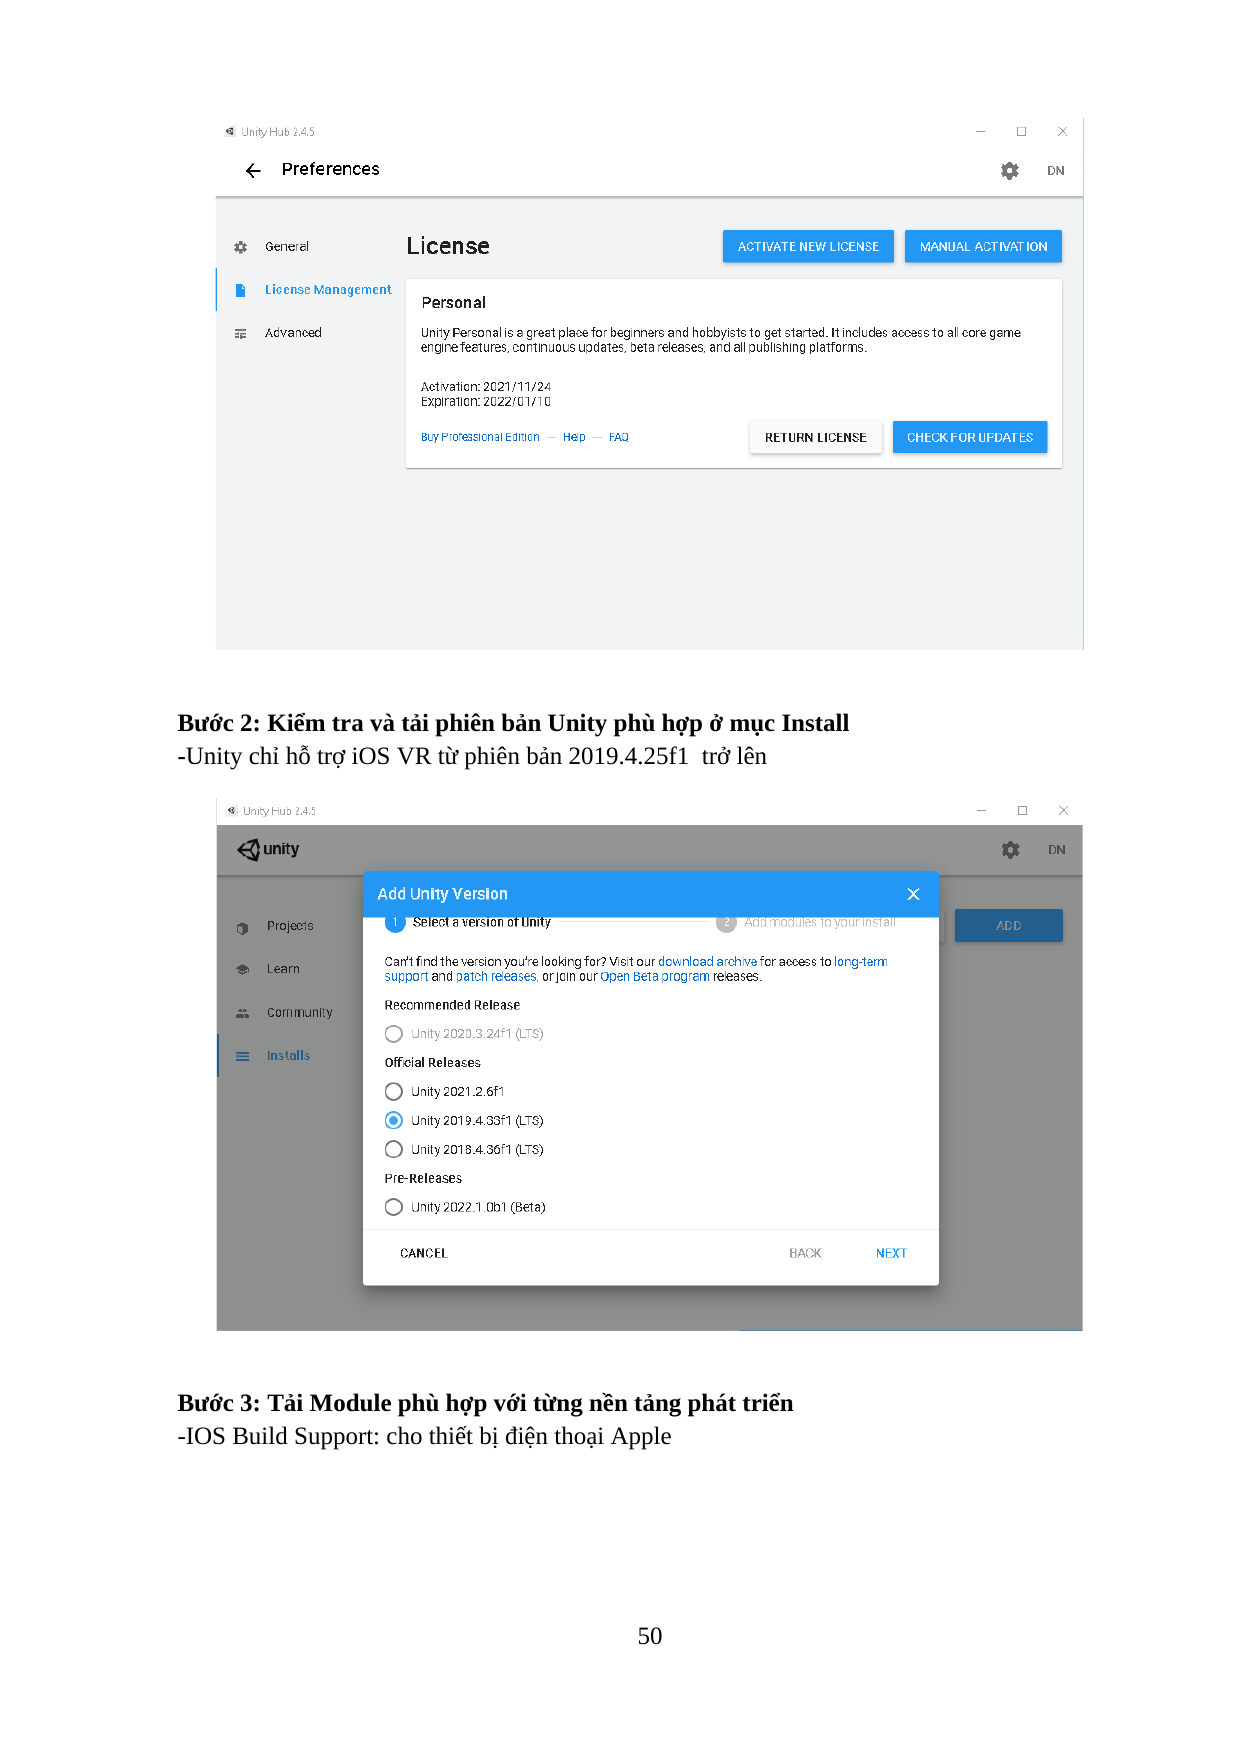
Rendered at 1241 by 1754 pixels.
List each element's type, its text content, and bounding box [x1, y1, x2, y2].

text Bước 2: Kiểm tra và tải phiên bản Unity phù hợp ở mục Install [177, 708, 1122, 736]
picture [216, 798, 1083, 1331]
text -Unity chỉ hỗ trợ iOS VR từ phiên bản 2019.4.25f1 trở lên [177, 741, 1122, 769]
text -IOS Build Support: cho thiết bị điện thoại Apple [177, 1421, 1122, 1450]
picture [215, 118, 1084, 650]
text Bước 3: Tải Module phù hợp với từng nền tảng phát triển [177, 1388, 1122, 1417]
